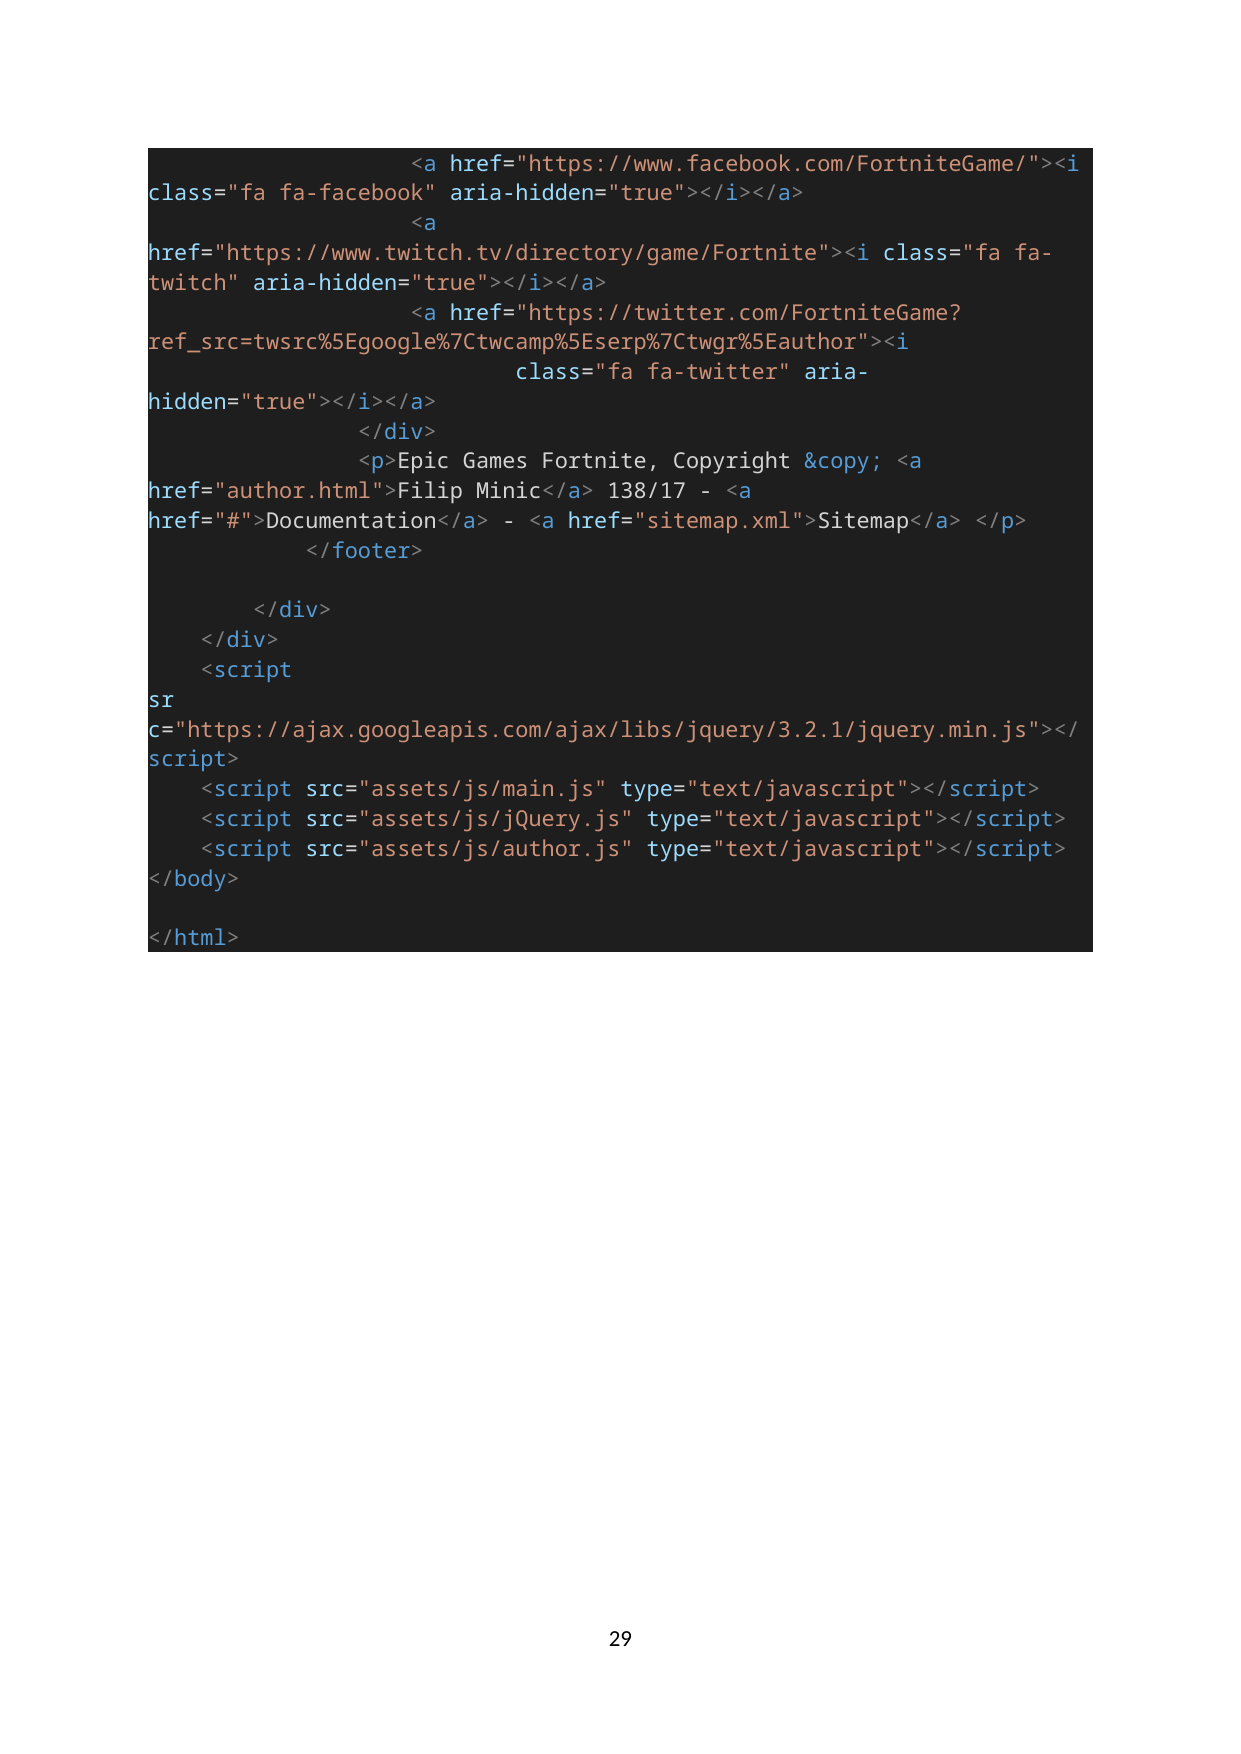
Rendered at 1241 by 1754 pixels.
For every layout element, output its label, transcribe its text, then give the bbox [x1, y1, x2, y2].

text class="fa fa-twitter" aria-hidden="true"></i></a> [148, 356, 1093, 416]
text <p>Epic Games Fortnite, Copyright &copy; <a href="author.html">Filip Minic</a> 138/17 - <a href="#">Documentation</a> - <a href="sitemap.xml">Sitemap</a> </p> [148, 446, 1093, 535]
text <script src="https://ajax.googleapis.com/ajax/libs/jquery/3.2.1/jquery.min.js"></script> [148, 654, 1093, 773]
text <a href="https://www.facebook.com/FortniteGame/"><i class="fa fa-facebook" aria-hidden="true"></i></a> [148, 148, 1093, 207]
text </div> [148, 594, 1093, 624]
text <script src="assets/js/jQuery.js" type="text/javascript"></script> [148, 803, 1093, 833]
text <a href="https://twitter.com/FortniteGame?ref_src=twsrc%5Egoogle%7Ctwcamp%5Eserp%7Ctwgr%5Eauthor"><i [148, 297, 1093, 356]
text </div> [148, 416, 1093, 446]
text </html> [148, 922, 1093, 952]
text <script src="assets/js/main.js" type="text/javascript"></script> [148, 773, 1093, 803]
text <a href="https://www.twitch.tv/directory/game/Fortnite"><i class="fa fa-twitch" aria-hidden="true"></i></a> [148, 207, 1093, 297]
text <script src="assets/js/author.js" type="text/javascript"></script> [148, 833, 1093, 863]
text </footer> [148, 535, 1093, 565]
text </body> [148, 863, 1093, 892]
text </div> [148, 624, 1093, 654]
